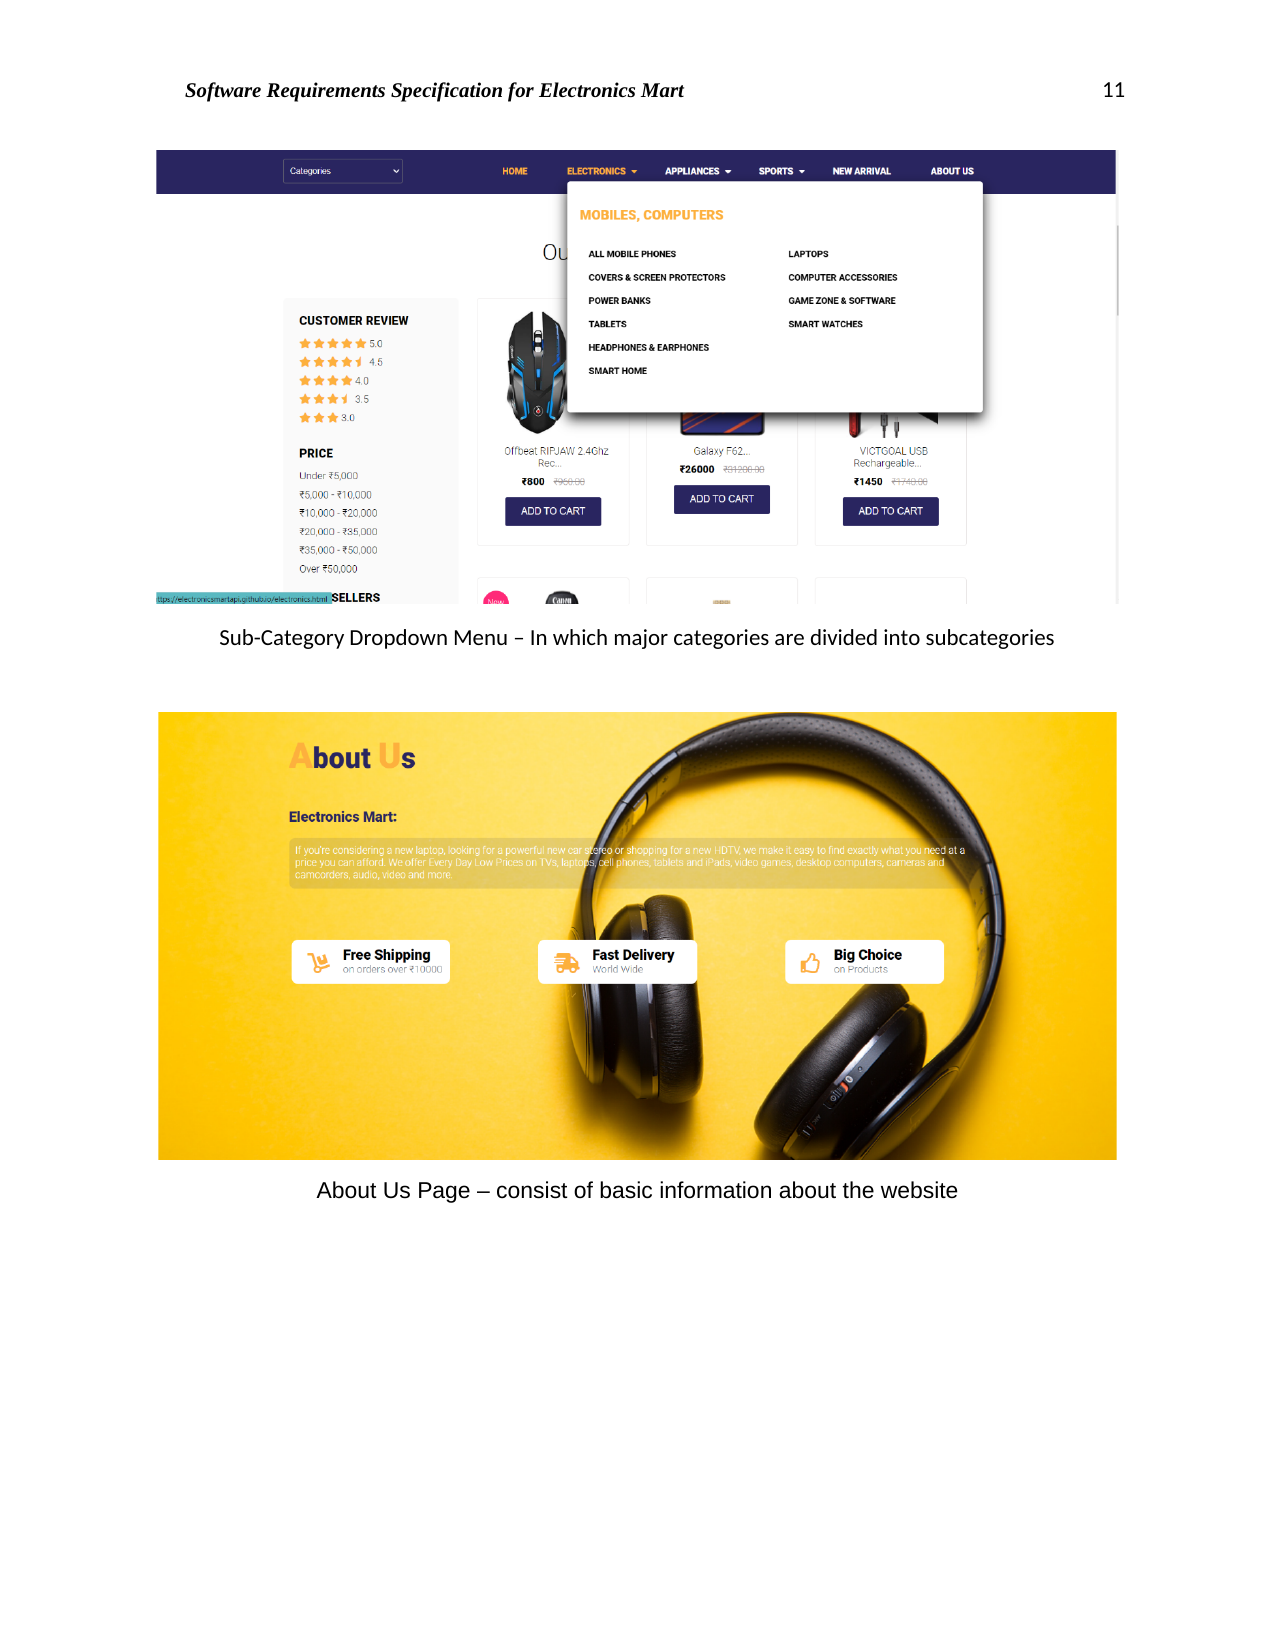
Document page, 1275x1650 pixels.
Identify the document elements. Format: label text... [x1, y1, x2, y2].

picture [156, 150, 1119, 604]
picture [158, 712, 1117, 1160]
text About Us Page – consist of basic information about the website [150, 1177, 1125, 1203]
text Sub-Category Dropdown Menu – In which major categories are divided into subcategories [150, 623, 1125, 651]
